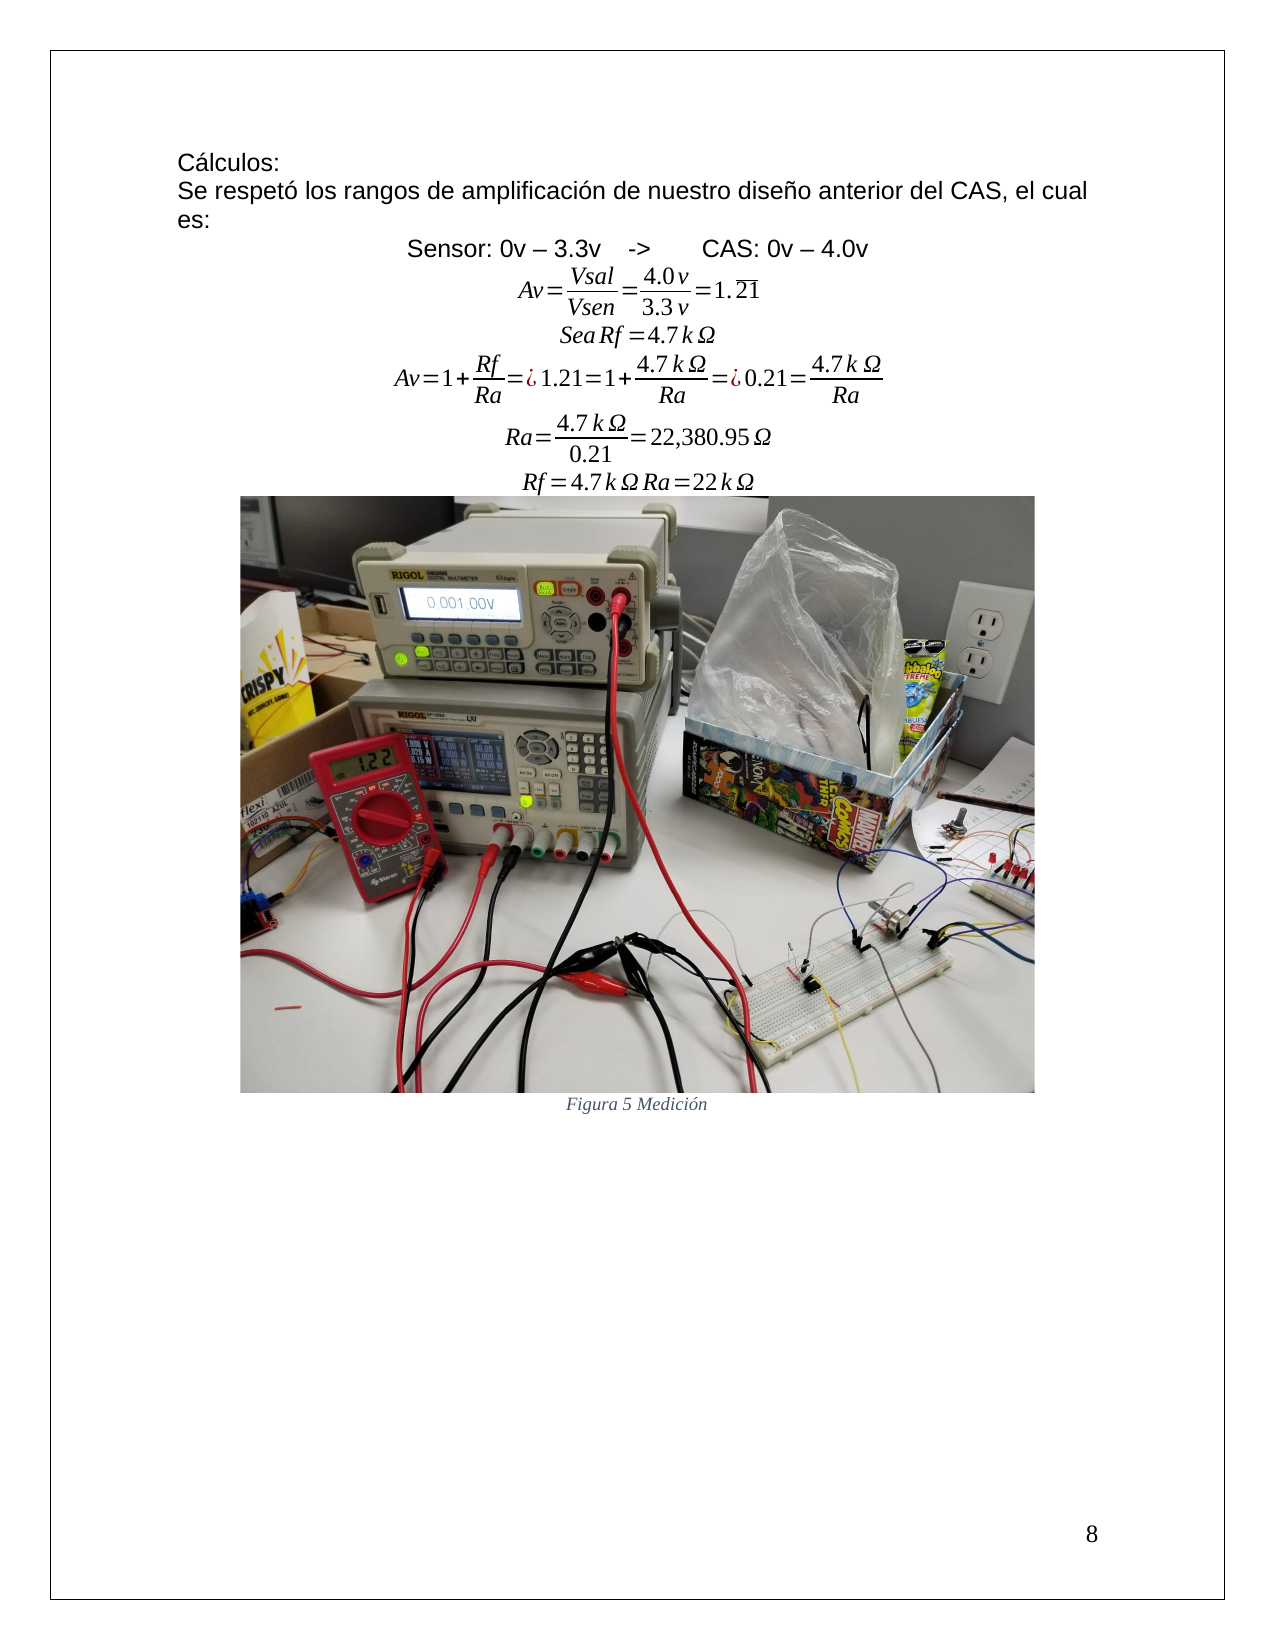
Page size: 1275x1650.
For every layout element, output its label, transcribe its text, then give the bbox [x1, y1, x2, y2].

text Cálculos: [177, 147, 1098, 176]
text Figura 5 Medición [177, 1093, 1098, 1114]
text Se respetó los rangos de amplificación de nuestro diseño anterior del CAS, el cual es: [177, 176, 1098, 234]
text Sensor: 0v – 3.3v -> CAS: 0v – 4.0v [177, 234, 1098, 262]
picture [240, 496, 1035, 1093]
